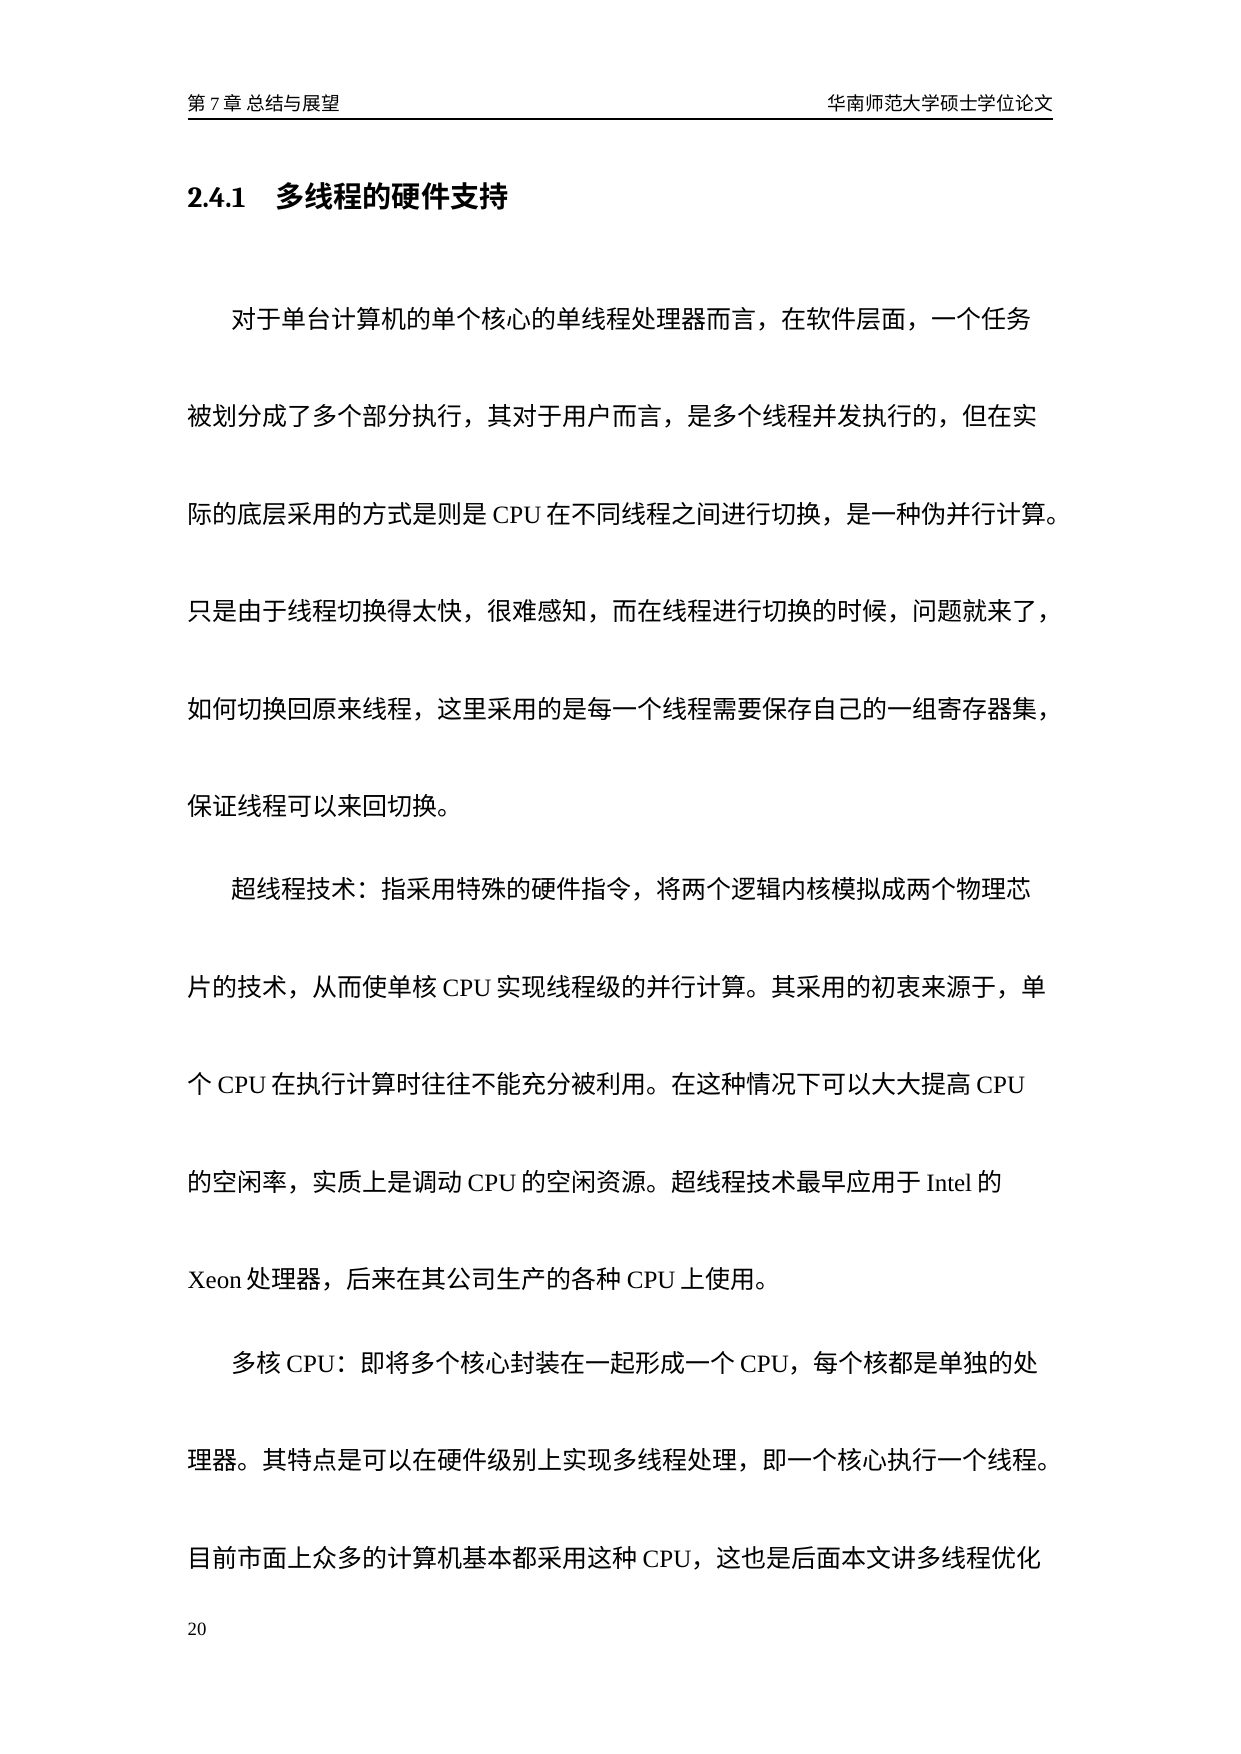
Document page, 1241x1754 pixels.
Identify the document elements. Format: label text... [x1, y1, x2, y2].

text 超线程技术：指采用特殊的硬件指令，将两个逻辑内核模拟成两个物理芯片的技术，从而使单核CPU实现线程级的并行计算。其采用的初衷来源于，单个CPU在执行计算时往往不能充分被利用。在这种情况下可以大大提高CPU的空闲率，实质上是调动CPU的空闲资源。超线程技术最早应用于Intel的Xeon处理器，后来在其公司生产的各种CPU上使用。 [187, 856, 1053, 1311]
text 对于单台计算机的单个核心的单线程处理器而言，在软件层面，一个任务被划分成了多个部分执行，其对于用户而言，是多个线程并发执行的，但在实际的底层采用的方式是则是CPU在不同线程之间进行切换，是一种伪并行计算。只是由于线程切换得太快，很难感知，而在线程进行切换的时候，问题就来了，如何切换回原来线程，这里采用的是每一个线程需要保存自己的一组寄存器集，保证线程可以来回切换。 [187, 285, 1053, 837]
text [187, 1329, 1053, 1589]
subtitle 多线程的硬件支持 [187, 162, 1053, 227]
